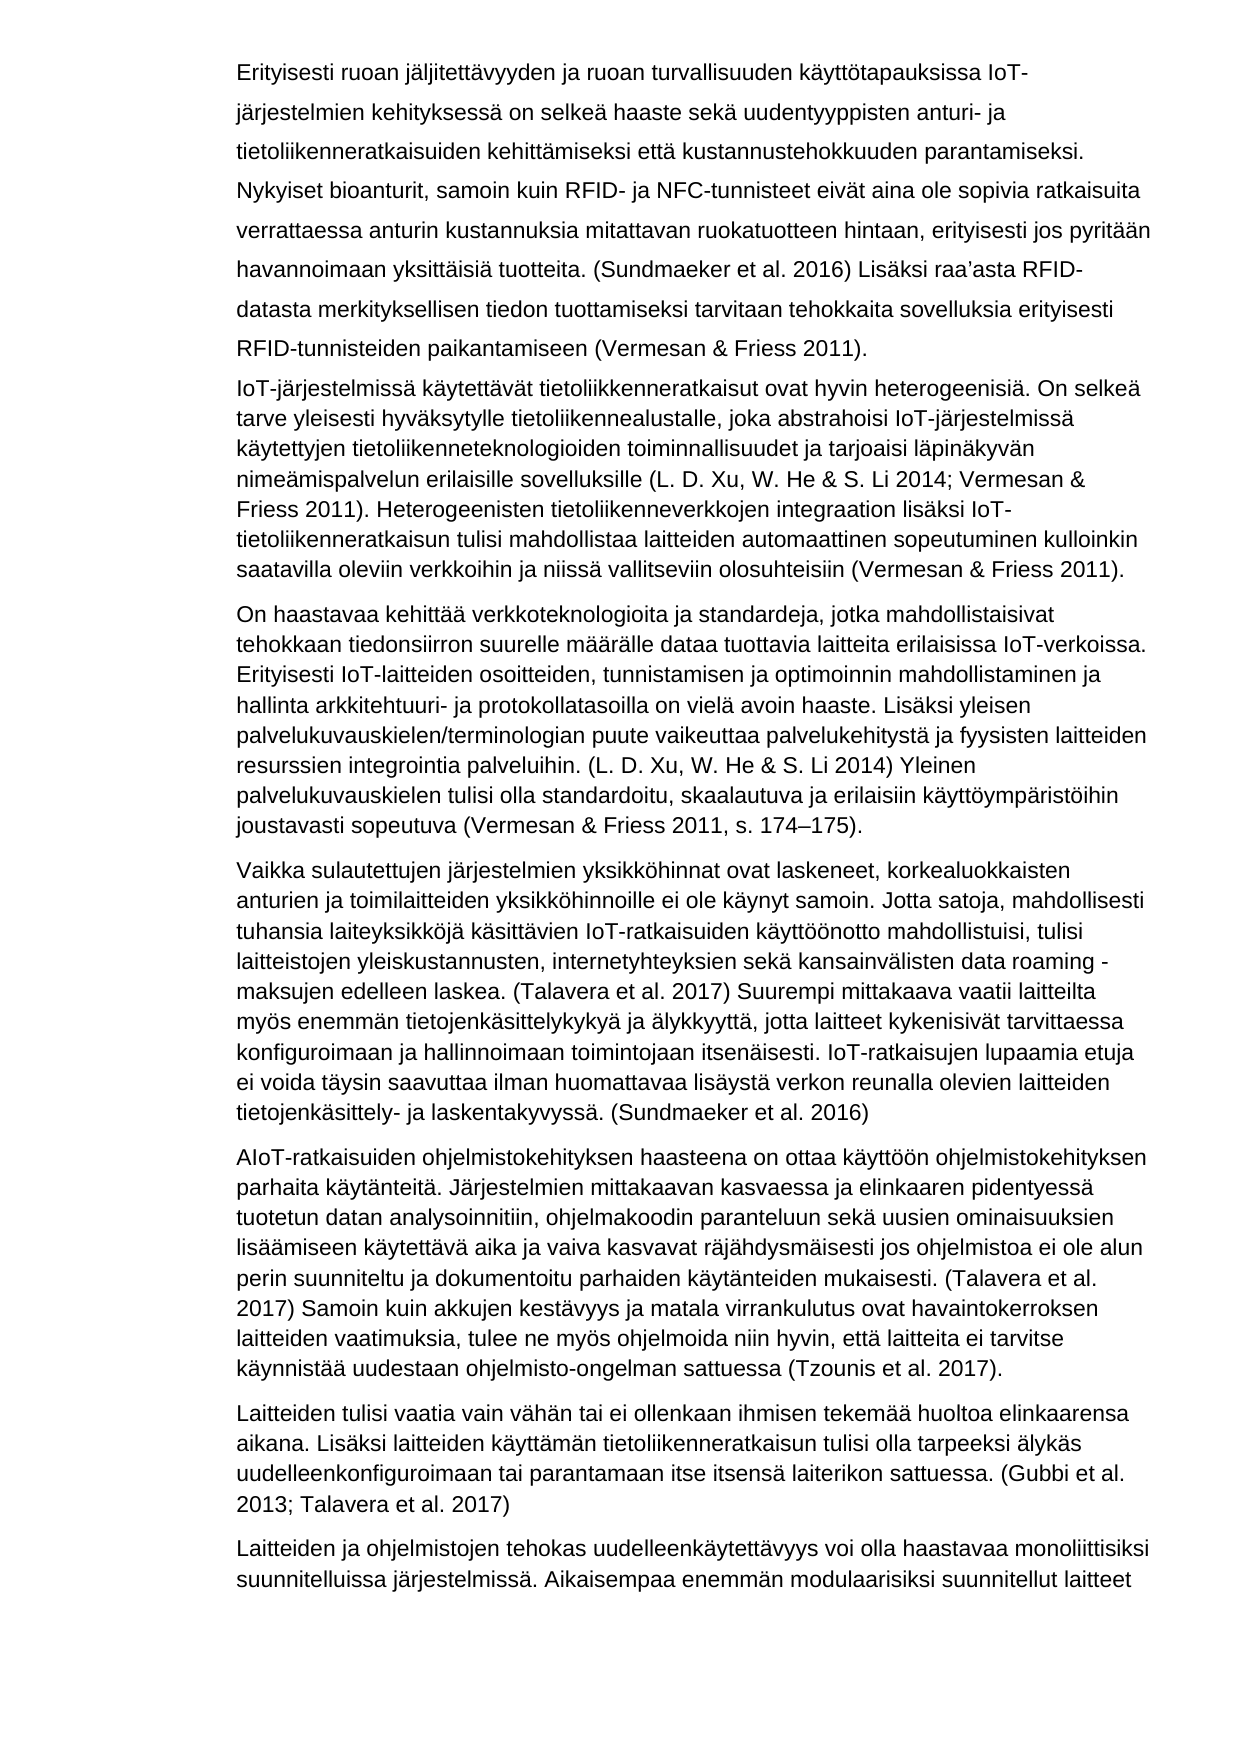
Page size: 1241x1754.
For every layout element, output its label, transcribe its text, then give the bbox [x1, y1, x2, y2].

text On haastavaa kehittää verkkoteknologioita ja standardeja, jotka mahdollistaisivat tehokkaan tiedonsiirron suurelle määrälle dataa tuottavia laitteita erilaisissa IoT-verkoissa. Erityisesti IoT-laitteiden osoitteiden, tunnistamisen ja optimoinnin mahdollistaminen ja hallinta arkkitehtuuri- ja protokollatasoilla on vielä avoin haaste. Lisäksi yleisen palvelukuvauskielen/terminologian puute vaikeuttaa palvelukehitystä ja fyysisten laitteiden resurssien integrointia palveluihin. (L. D. Xu, W. He & S. Li 2014) Yleinen palvelukuvauskielen tulisi olla standardoitu, skaalautuva ja erilaisiin käyttöympäristöihin joustavasti sopeutuva (Vermesan & Friess 2011, s. 174–175). [236, 601, 1152, 839]
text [236, 1535, 1152, 1592]
text Vaikka sulautettujen järjestelmien yksikköhinnat ovat laskeneet, korkealuokkaisten anturien ja toimilaitteiden yksikköhinnoille ei ole käynyt samoin. Jotta satoja, mahdollisesti tuhansia laiteyksikköjä käsittävien IoT-ratkaisuiden käyttöönotto mahdollistuisi, tulisi laitteistojen yleiskustannusten, internetyhteyksien sekä kansainvälisten data roaming -maksujen edelleen laskea. (Talavera et al. 2017) Suurempi mittakaava vaatii laitteilta myös enemmän tietojenkäsittelykykyä ja älykkyyttä, jotta laitteet kykenisivät tarvittaessa konfiguroimaan ja hallinnoimaan toimintojaan itsenäisesti. IoT-ratkaisujen lupaamia etuja ei voida täysin saavuttaa ilman huomattavaa lisäystä verkon reunalla olevien laitteiden tietojenkäsittely- ja laskentakyvyssä. (Sundmaeker et al. 2016) [236, 857, 1152, 1125]
text IoT-järjestelmissä käytettävät tietoliikkenneratkaisut ovat hyvin heterogeenisiä. On selkeä tarve yleisesti hyväksytylle tietoliikennealustalle, joka abstrahoisi IoT-järjestelmissä käytettyjen tietoliikenneteknologioiden toiminnallisuudet ja tarjoaisi läpinäkyvän nimeämispalvelun erilaisille sovelluksille (L. D. Xu, W. He & S. Li 2014; Vermesan & Friess 2011). Heterogeenisten tietoliikenneverkkojen integraation lisäksi IoT-tietoliikenneratkaisun tulisi mahdollistaa laitteiden automaattinen sopeutuminen kulloinkin saatavilla oleviin verkkoihin ja niissä vallitseviin olosuhteisiin (Vermesan & Friess 2011). [236, 375, 1152, 582]
text AIoT-ratkaisuiden ohjelmistokehityksen haasteena on ottaa käyttöön ohjelmistokehityksen parhaita käytänteitä. Järjestelmien mittakaavan kasvaessa ja elinkaaren pidentyessä tuotetun datan analysoinnitiin, ohjelmakoodin paranteluun sekä uusien ominaisuuksien lisäämiseen käytettävä aika ja vaiva kasvavat räjähdysmäisesti jos ohjelmistoa ei ole alun perin suunniteltu ja dokumentoitu parhaiden käytänteiden mukaisesti. (Talavera et al. 2017) Samoin kuin akkujen kestävyys ja matala virrankulutus ovat havaintokerroksen laitteiden vaatimuksia, tulee ne myös ohjelmoida niin hyvin, että laitteita ei tarvitse käynnistää uudestaan ohjelmisto-ongelman sattuessa (Tzounis et al. 2017). [236, 1144, 1152, 1381]
text Laitteiden tulisi vaatia vain vähän tai ei ollenkaan ihmisen tekemää huoltoa elinkaarensa aikana. Lisäksi laitteiden käyttämän tietoliikenneratkaisun tulisi olla tarpeeksi älykäs uudelleenkonfiguroimaan tai parantamaan itse itsensä laiterikon sattuessa. (Gubbi et al. 2013; Talavera et al. 2017) [236, 1400, 1152, 1517]
